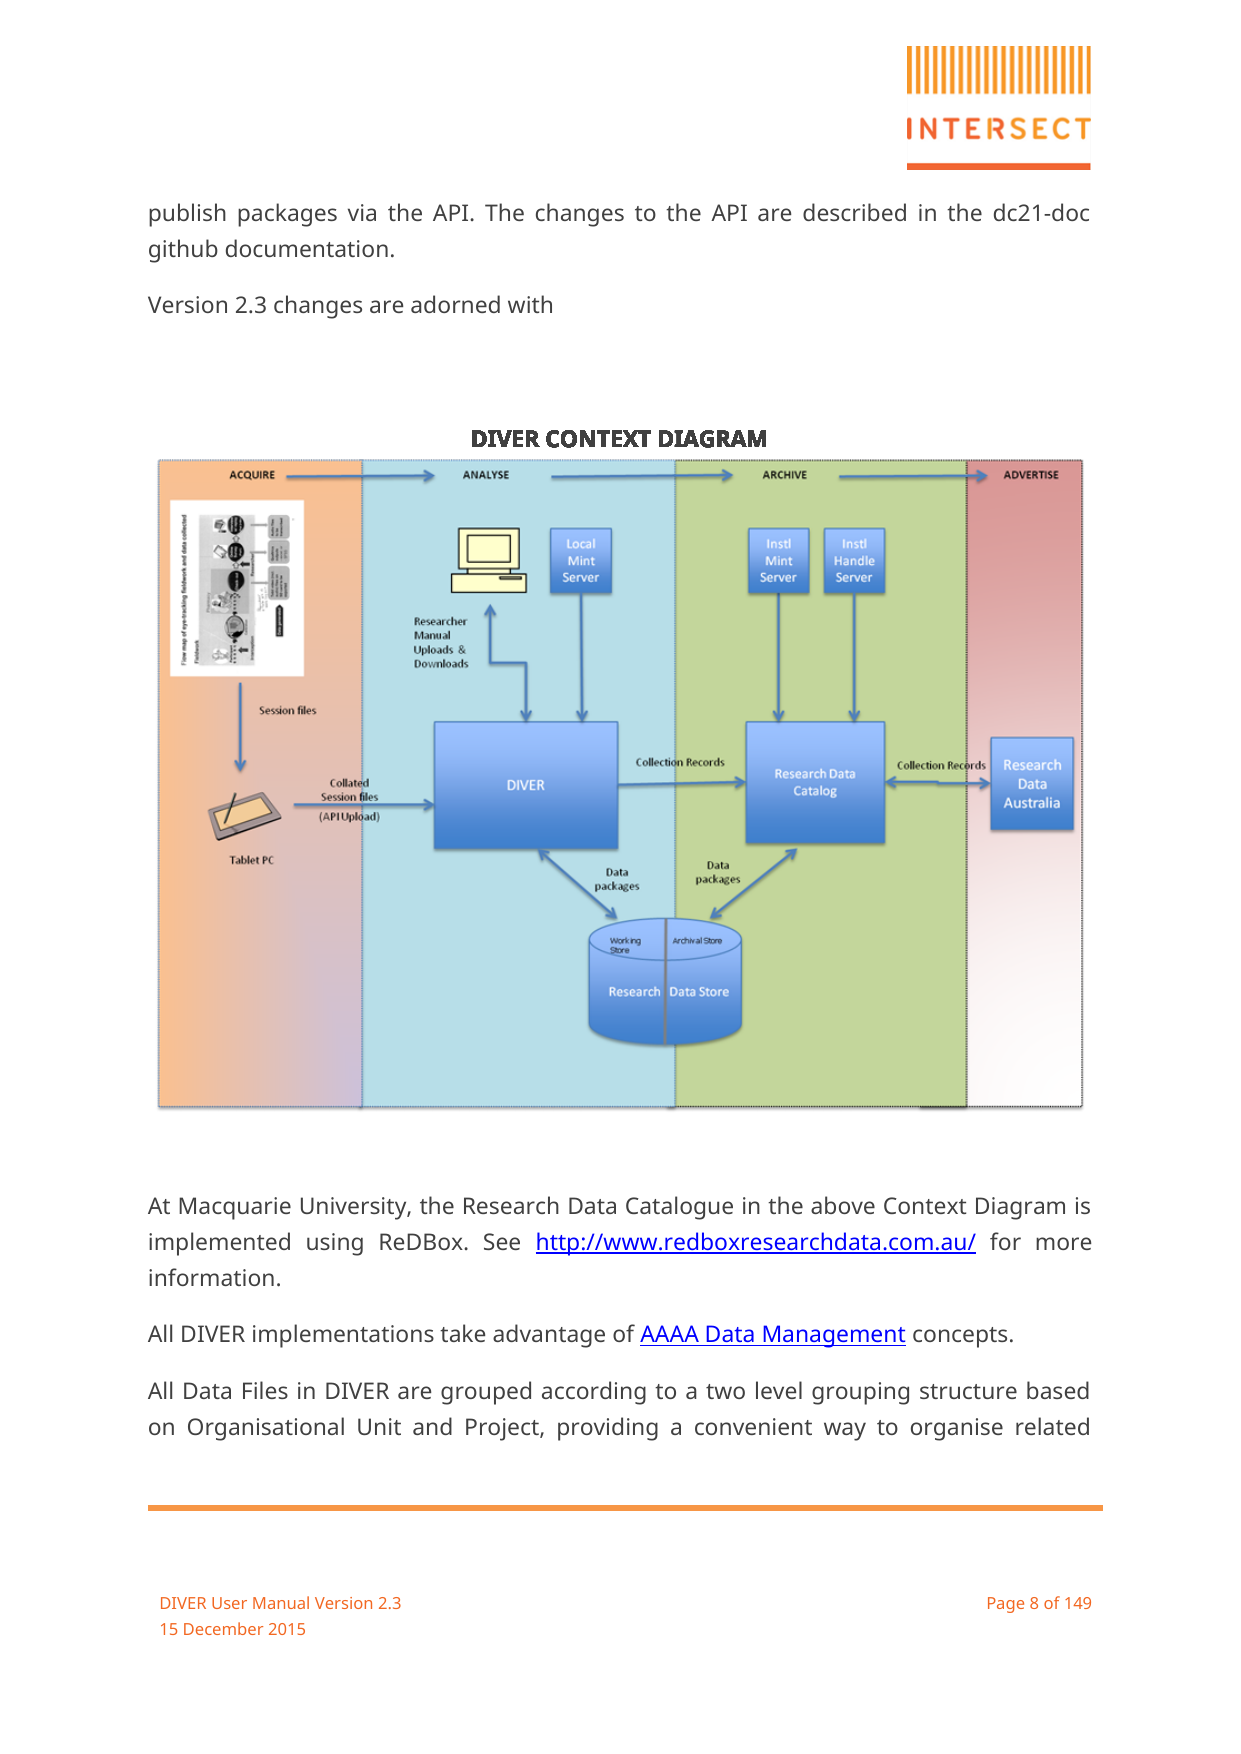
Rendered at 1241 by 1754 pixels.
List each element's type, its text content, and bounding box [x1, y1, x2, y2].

picture [151, 455, 1090, 1117]
picture [905, 44, 1093, 172]
text All DIVER implementations take advantage of AAAA Data Management concepts. [148, 1318, 1092, 1350]
text Version 2.3 changes are adorned with [148, 289, 1092, 321]
text At Macquarie University, the Research Data Catalogue in the above Context Diagram is implemented using ReDBox. See http://www.redboxresearchdata.com.au/ for more information. [148, 1190, 1092, 1293]
